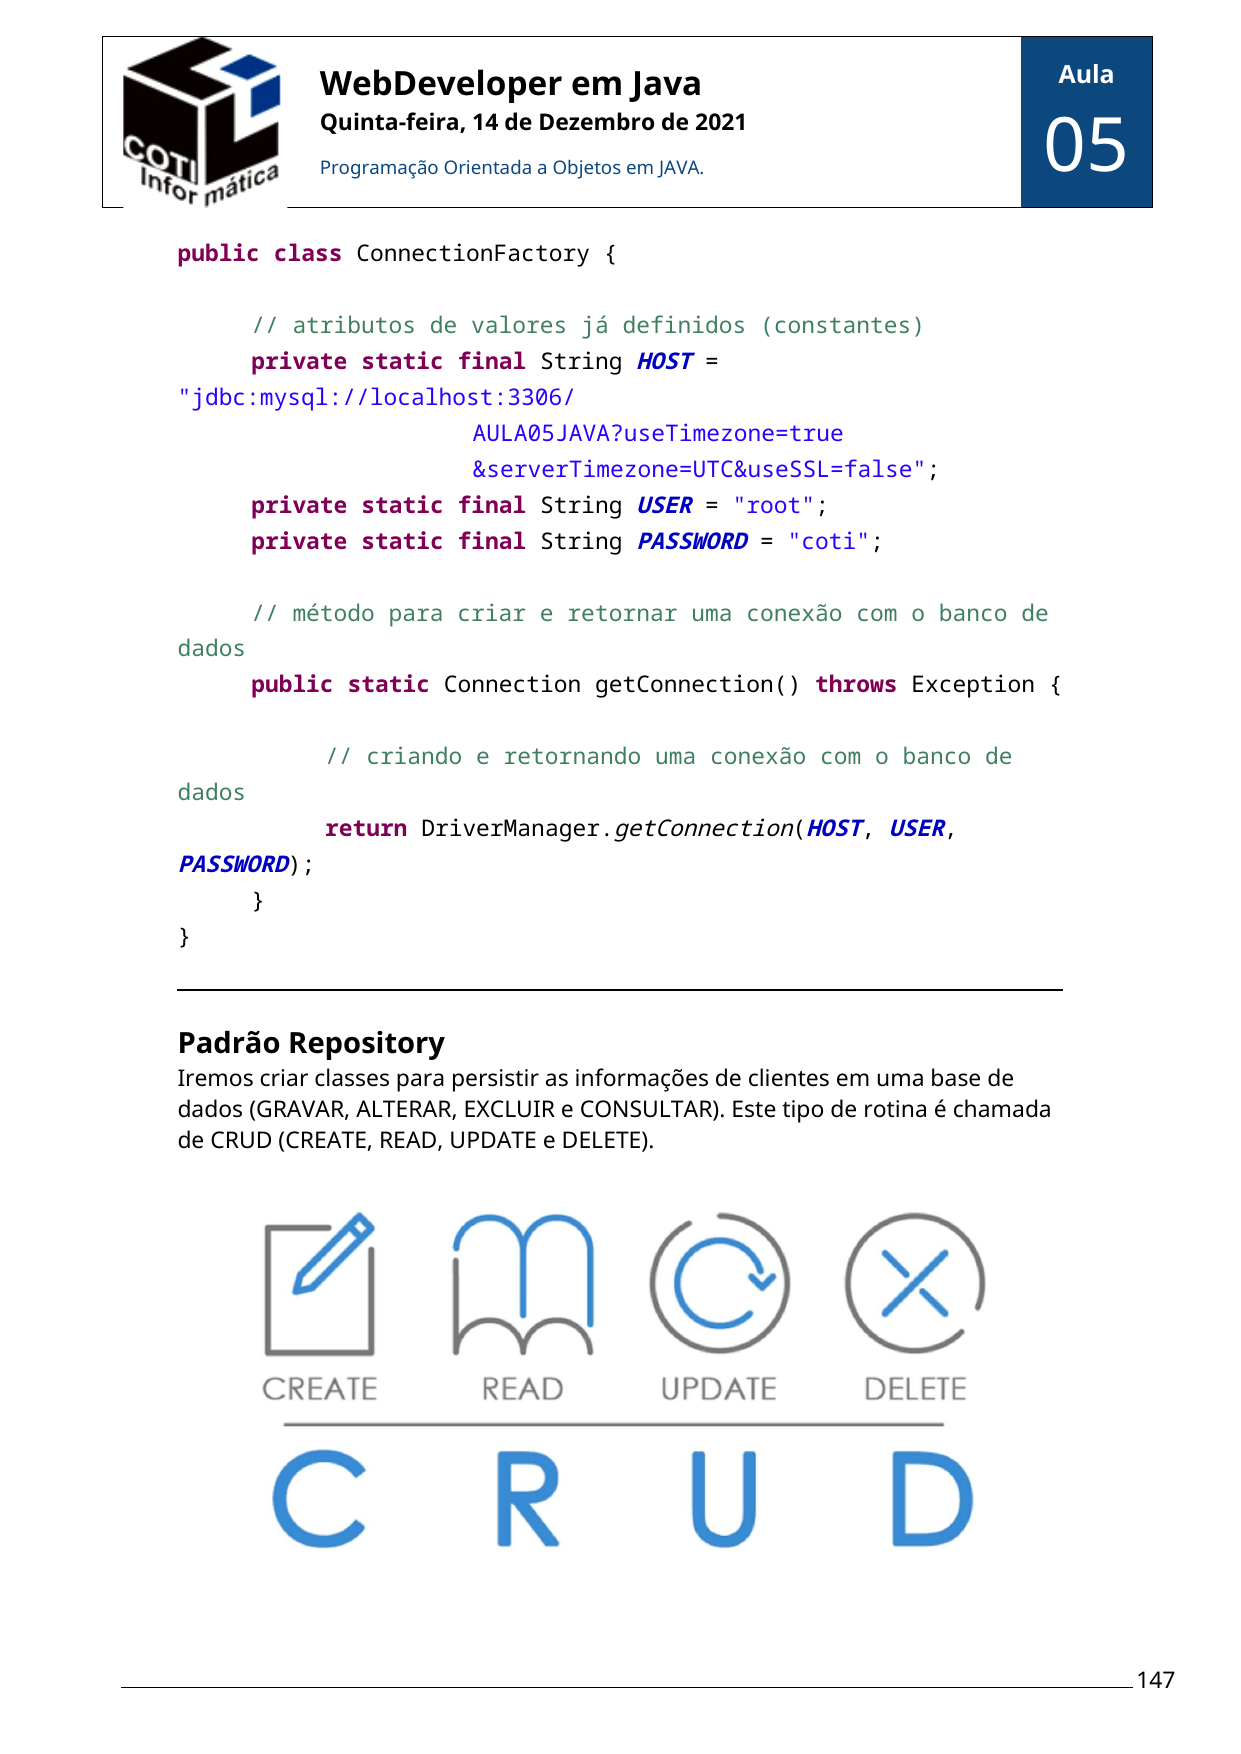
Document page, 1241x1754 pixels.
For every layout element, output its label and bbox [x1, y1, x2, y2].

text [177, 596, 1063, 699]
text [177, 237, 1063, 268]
picture [177, 1186, 1063, 1572]
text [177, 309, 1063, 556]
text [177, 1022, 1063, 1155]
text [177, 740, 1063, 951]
